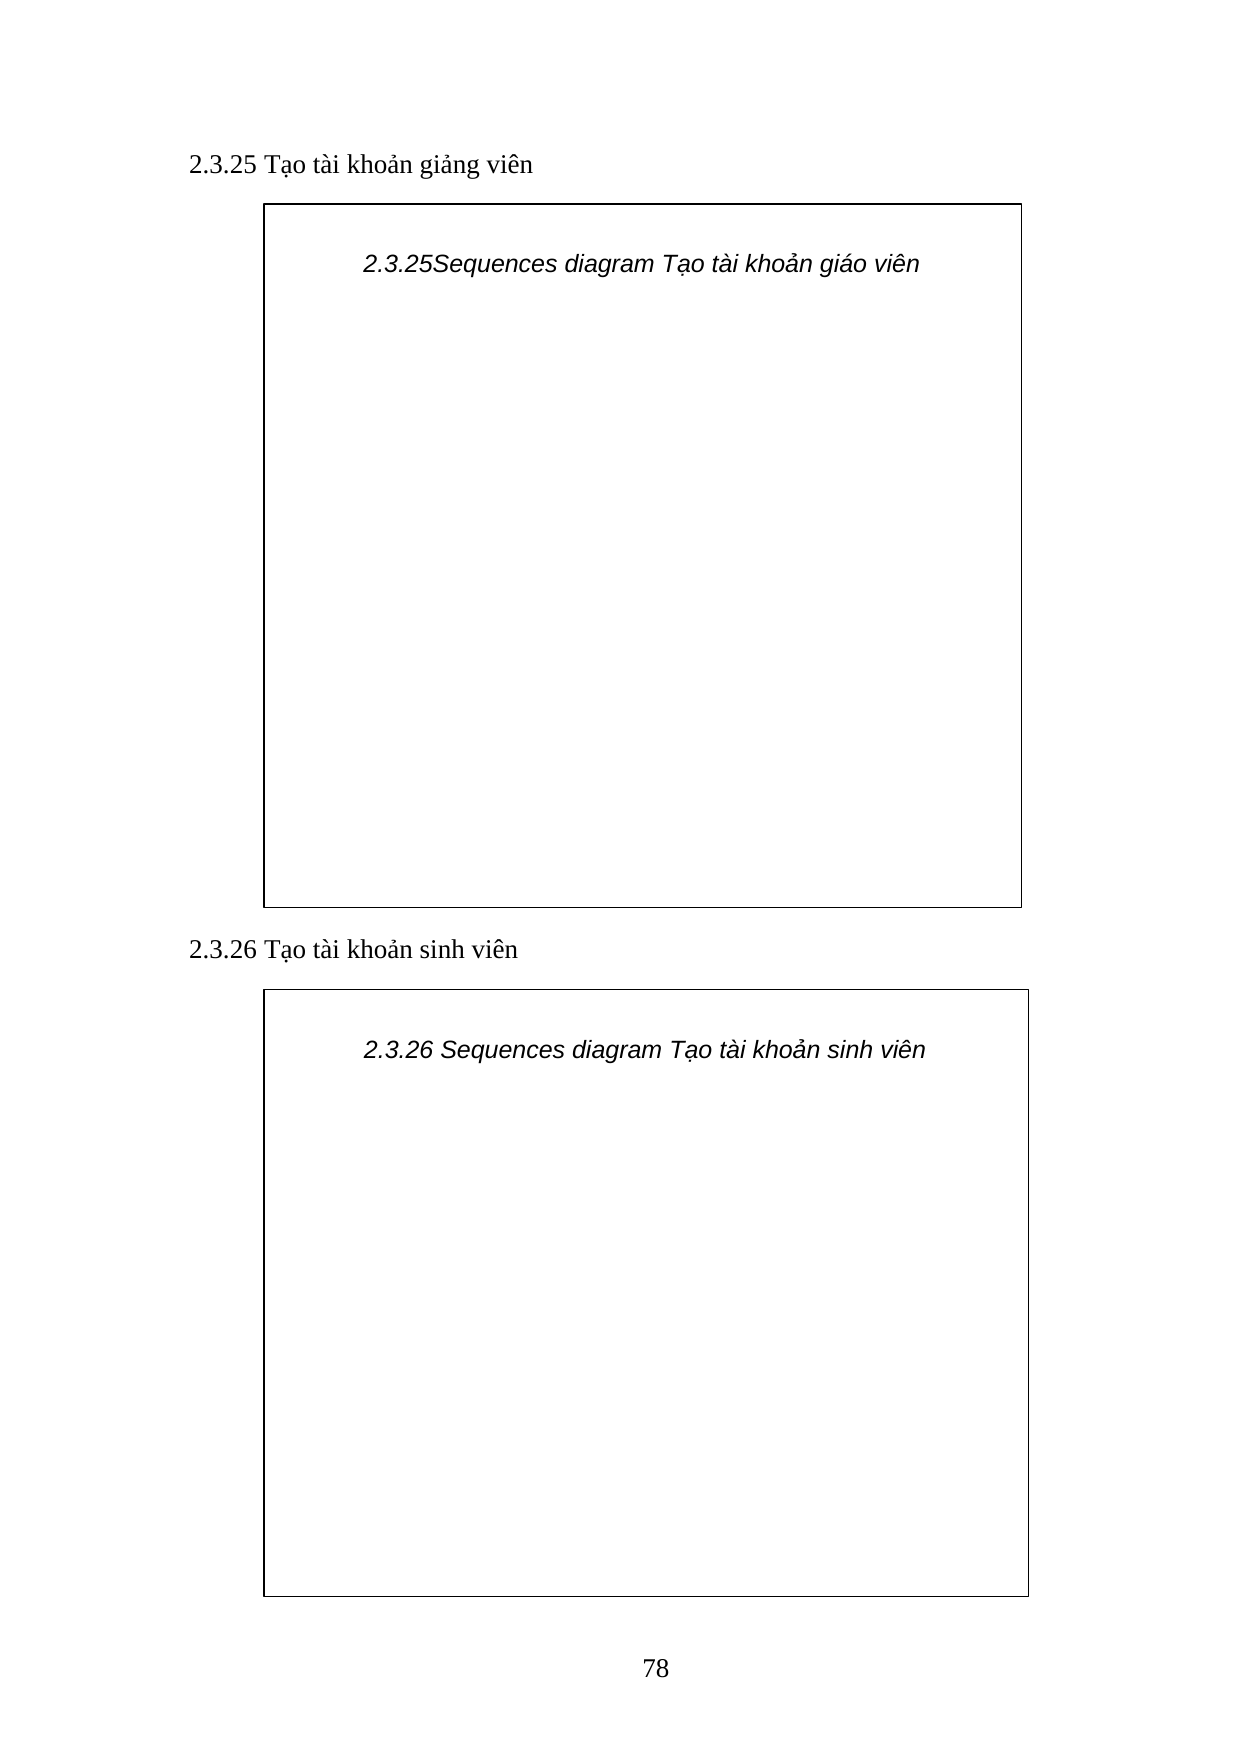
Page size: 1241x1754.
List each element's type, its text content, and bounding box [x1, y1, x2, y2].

list Tạo tài khoản giảng viên [189, 148, 1122, 179]
list Tạo tài khoản sinh viên [189, 933, 1122, 964]
